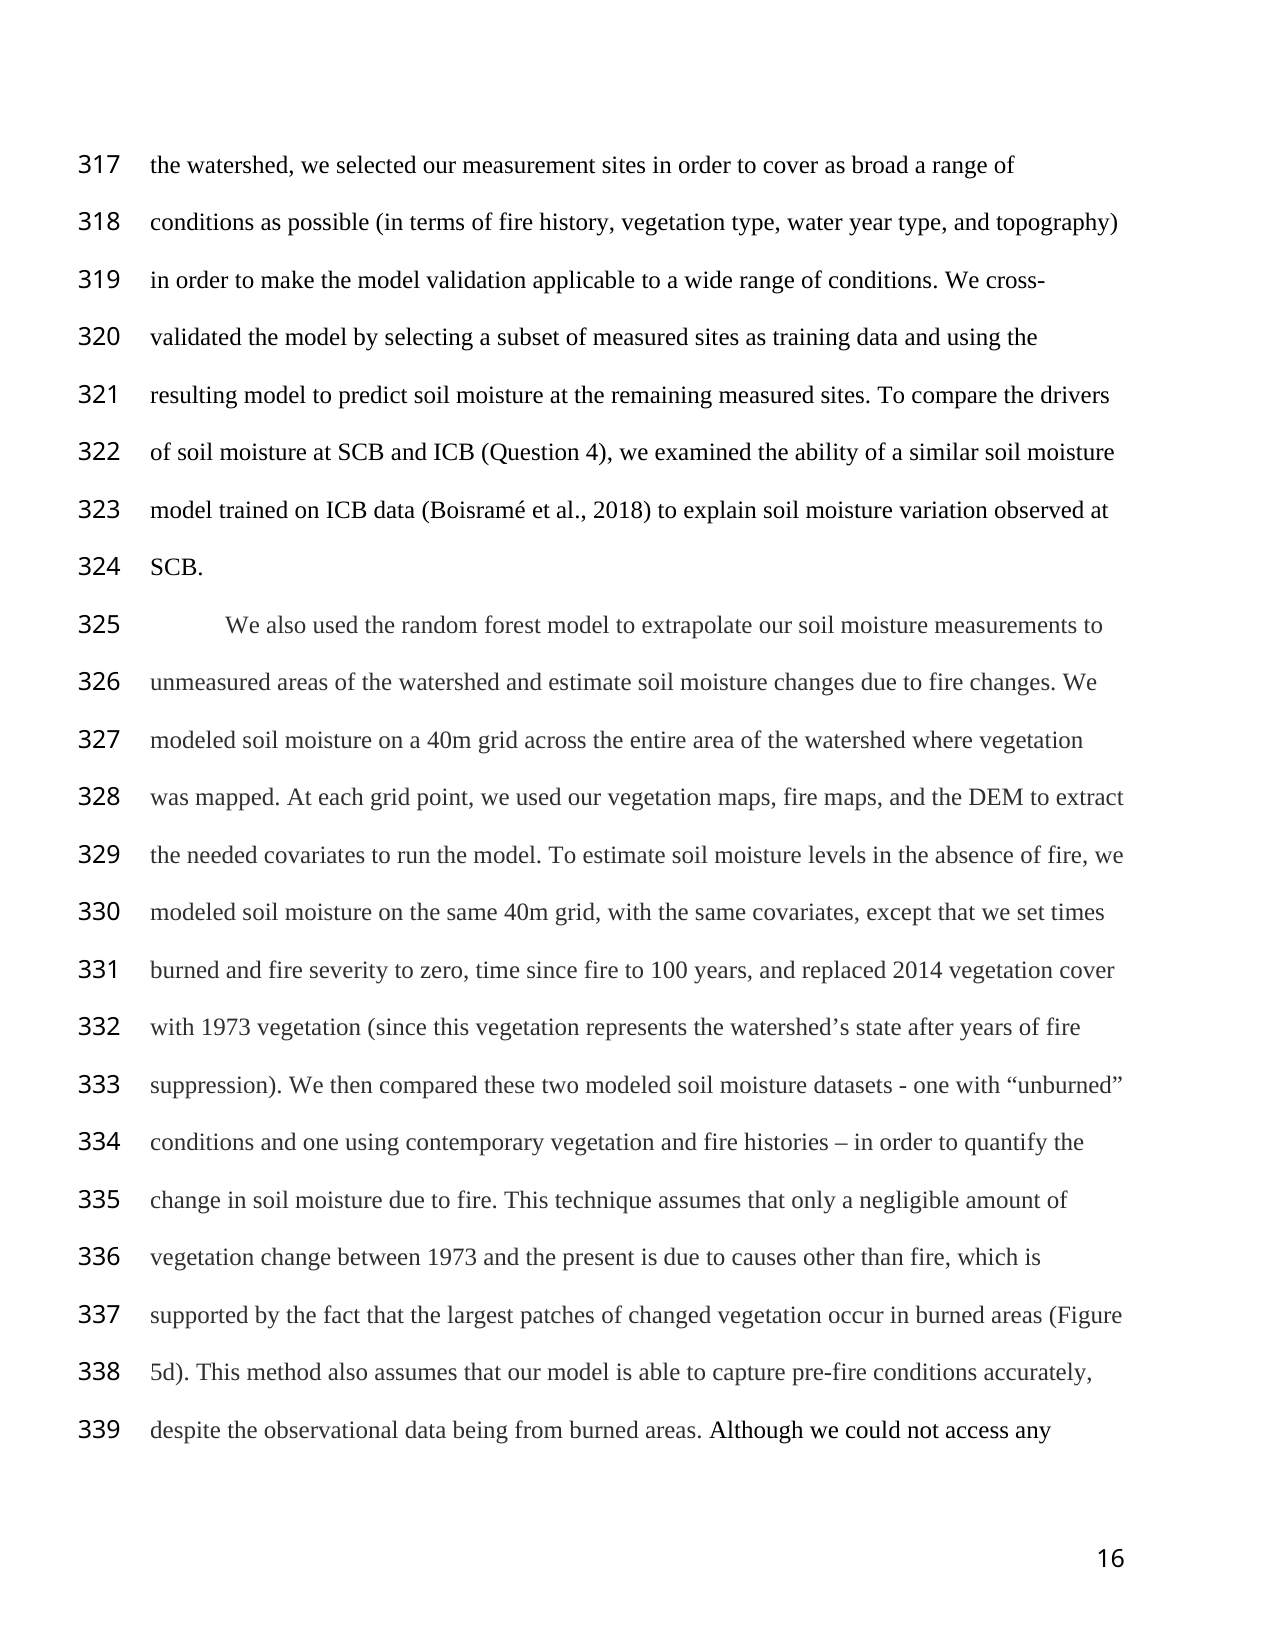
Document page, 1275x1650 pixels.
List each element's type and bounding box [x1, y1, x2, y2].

text [150, 610, 1125, 1444]
text [150, 150, 1125, 581]
